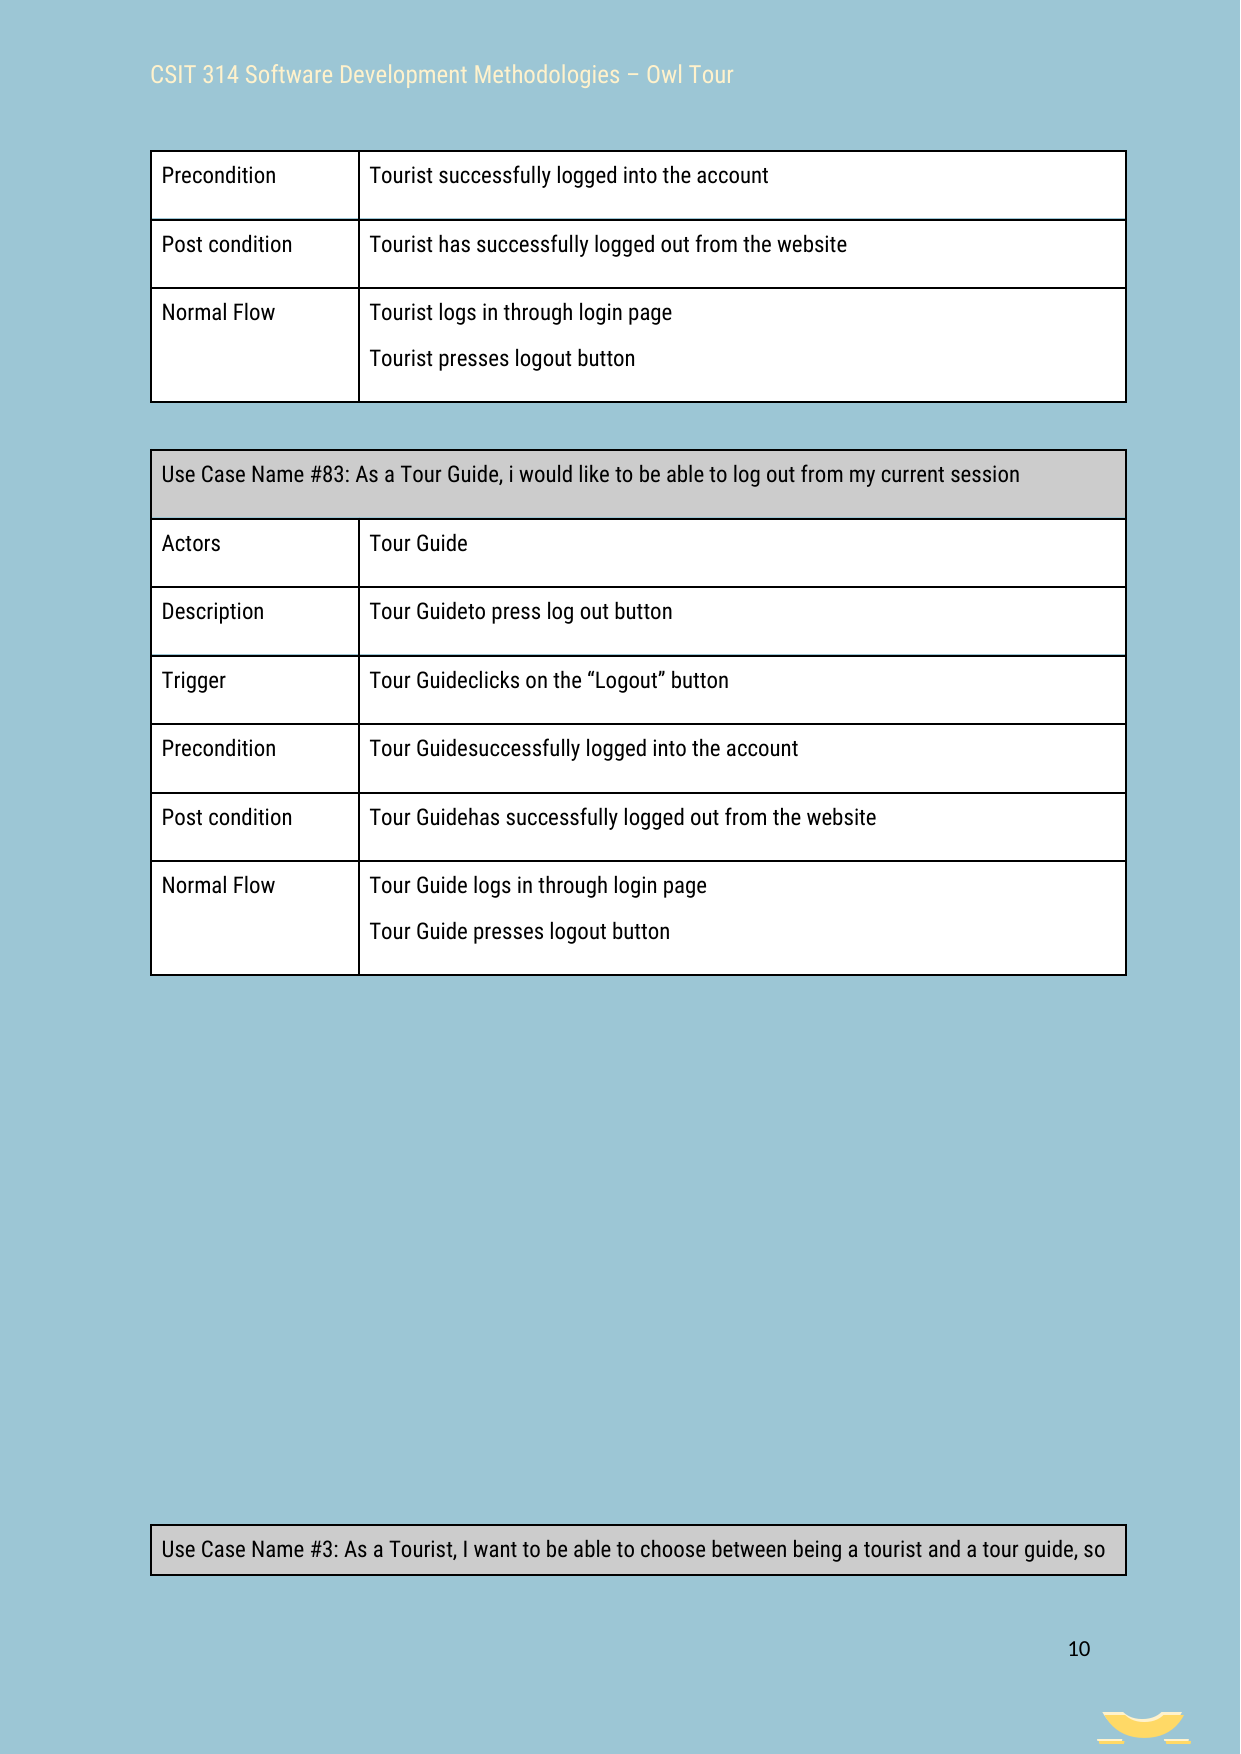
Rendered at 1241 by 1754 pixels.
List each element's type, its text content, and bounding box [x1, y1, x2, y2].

table_cell Tour Guide logs in through login page Tour Guide presses logout button [360, 862, 1125, 974]
table_cell Tourist has successfully logged out from the website [360, 221, 1125, 287]
table_header Use Case Name #83: As a Tour Guide, i would like to be able to log out from my current session [152, 451, 1125, 517]
table_cell Post condition [152, 221, 358, 287]
table_cell Precondition [152, 725, 358, 792]
table_cell Actors [152, 520, 358, 586]
table_cell Precondition [152, 152, 358, 218]
table_cell Tour Guideto press log out button [360, 588, 1125, 654]
table_cell Tour Guideclicks on the “Logout” button [360, 657, 1125, 723]
table_cell Normal Flow [152, 289, 358, 401]
table_cell Tour Guidehas successfully logged out from the website [360, 794, 1125, 860]
table_cell Tourist successfully logged into the account [360, 152, 1125, 218]
table_cell Normal Flow [152, 862, 358, 974]
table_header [152, 1526, 1125, 1574]
table_cell Trigger [152, 657, 358, 723]
table_cell Tour Guide [360, 520, 1125, 586]
table_cell Post condition [152, 794, 358, 860]
table_cell Tourist logs in through login page Tourist presses logout button [360, 289, 1125, 401]
table_cell Tour Guidesuccessfully logged into the account [360, 725, 1125, 792]
table_cell Description [152, 588, 358, 654]
